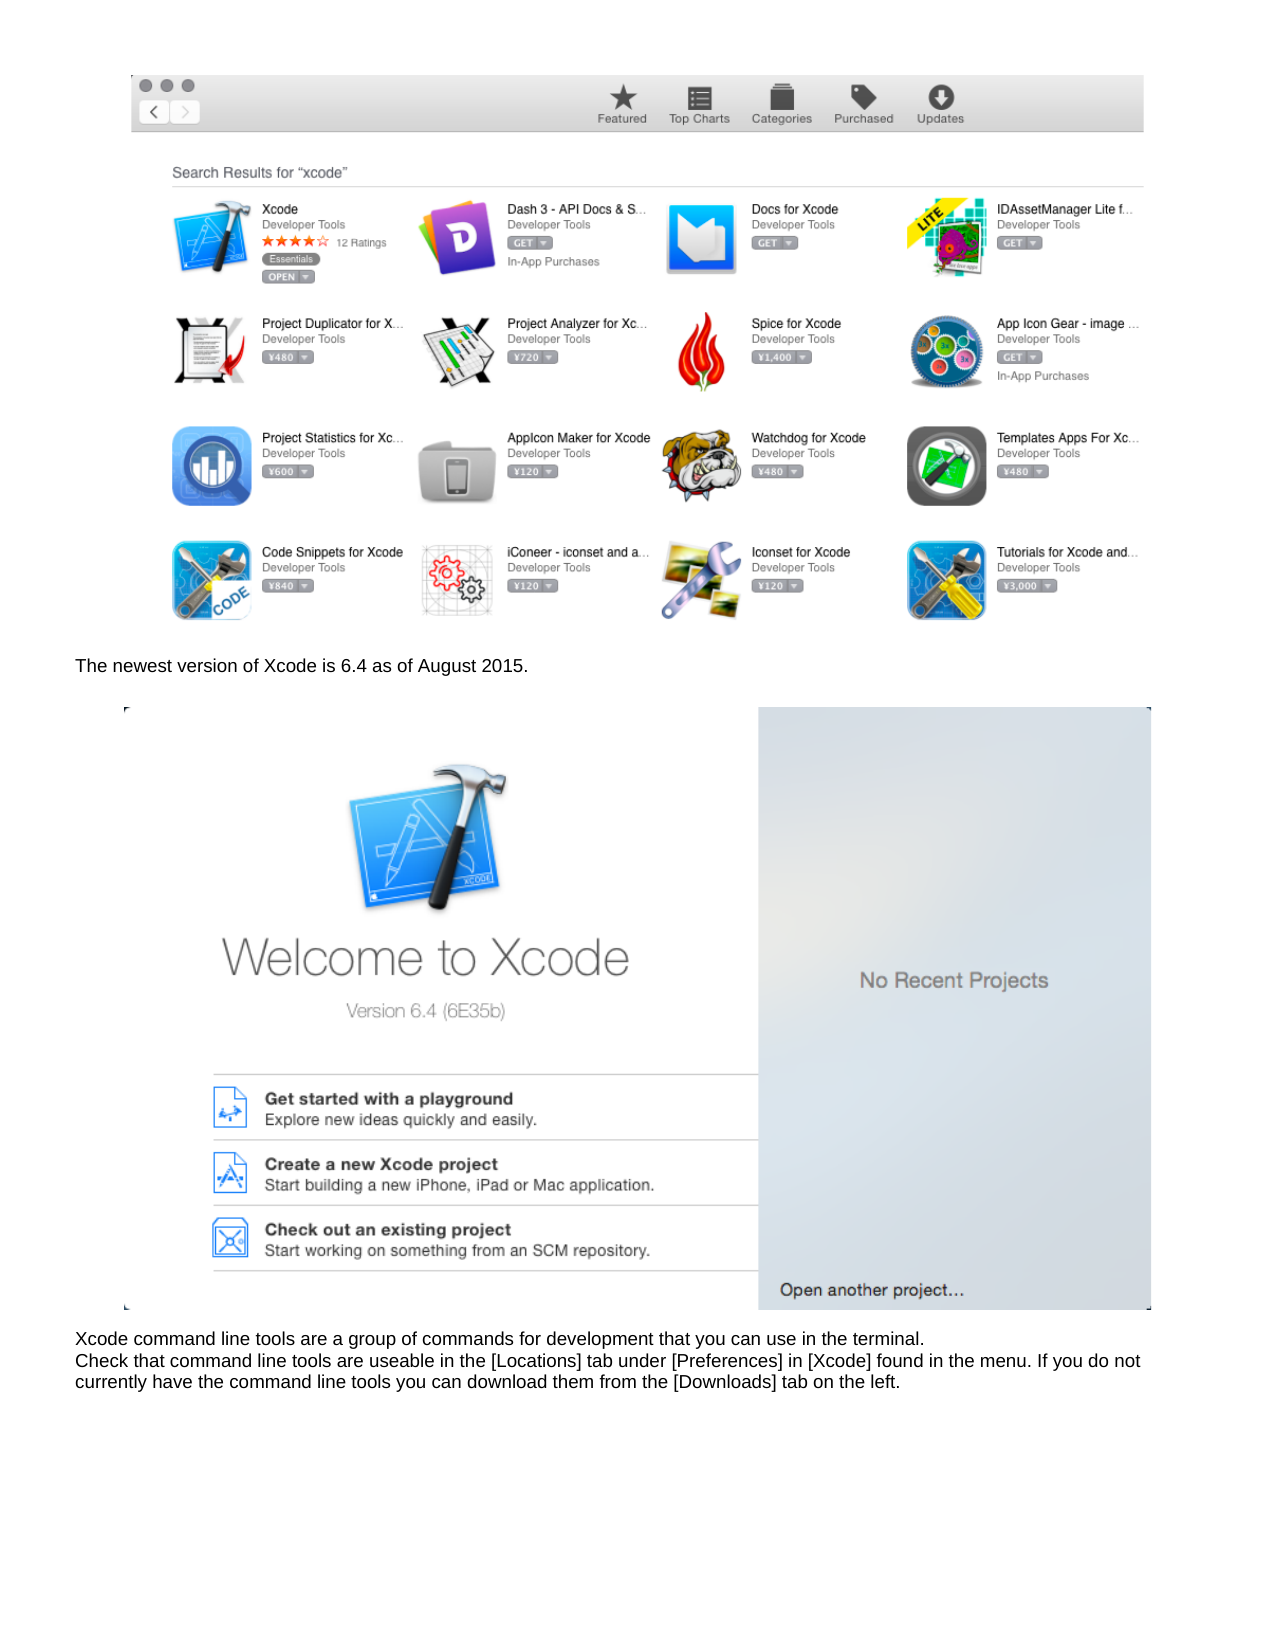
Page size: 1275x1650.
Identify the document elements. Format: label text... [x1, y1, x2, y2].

text Xcode command line tools are a group of commands for development that you can use in the terminal. Check that command line tools are useable in the [Locations] tab under [Preferences] in [Xcode] found in the menu. If you do not currently have the command line tools you can download them from the [Downloads] tab on the left. [75, 1328, 1200, 1393]
text The newest version of Xcode is 6.4 as of August 2015. [75, 655, 1200, 676]
picture [124, 707, 1152, 1310]
picture [131, 75, 1144, 636]
